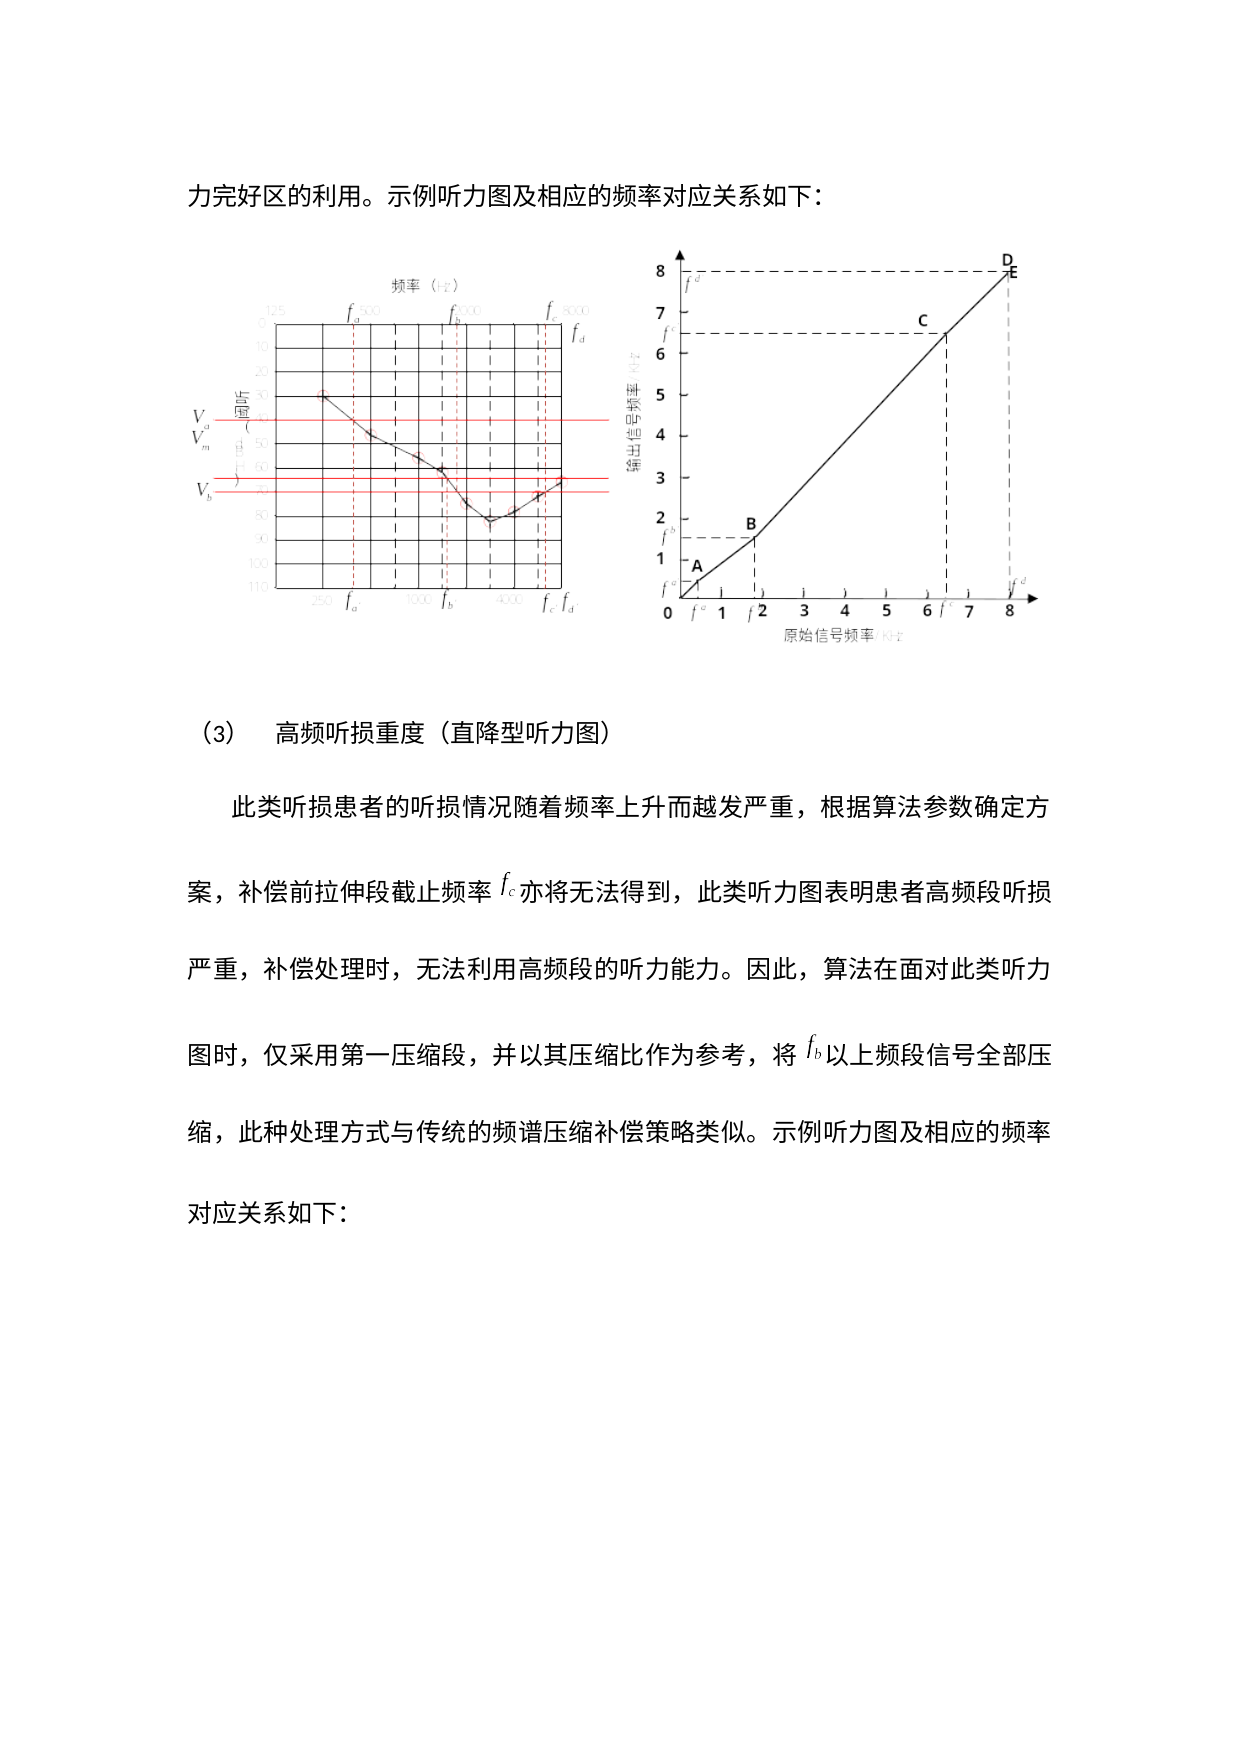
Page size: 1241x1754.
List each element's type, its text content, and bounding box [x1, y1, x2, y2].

list 此类听损患者的听损情况随着频率上升而越发严重，根据算法参数确定方案，补偿前拉伸段截止频率亦将无法得到，此类听力图表明患者高频段听损严重，补偿处理时，无法利用高频段的听力能力。因此，算法在面对此类听力图时，仅采用第一压缩段，并以其压缩比作为参考，将以上频段信号全部压缩，此种处理方式与传统的频谱压缩补偿策略类似。示例听力图及相应的频率对应关系如下： [187, 773, 1053, 1244]
list 高频听损重度（直降型听力图） [187, 699, 1053, 764]
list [187, 162, 1053, 227]
